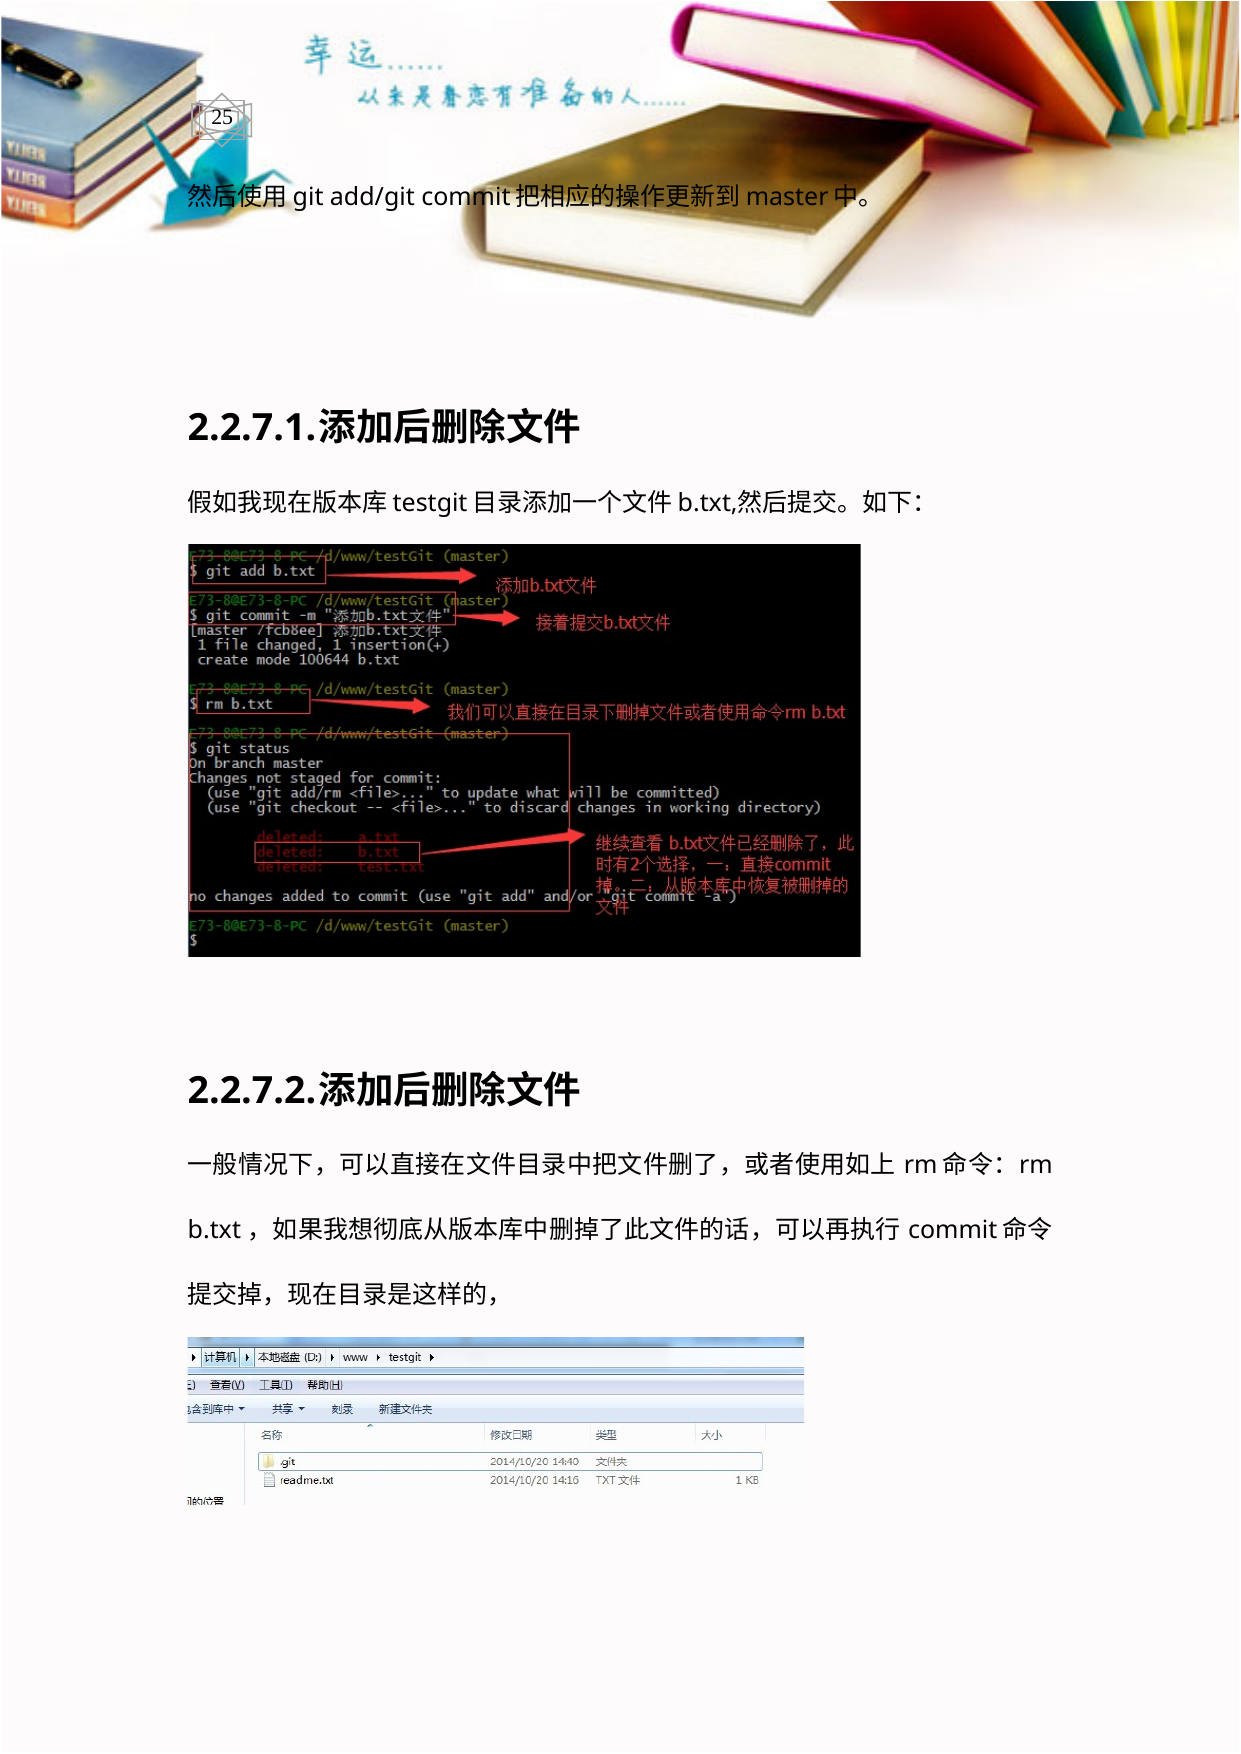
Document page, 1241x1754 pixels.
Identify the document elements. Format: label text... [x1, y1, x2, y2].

picture [1, 1, 1240, 1752]
list 添加后删除文件 [187, 391, 1053, 456]
text 假如我现在版本库testgit目录添加一个文件b.txt,然后提交。如下： [187, 468, 1053, 533]
text 然后使用git add/git commit把相应的操作更新到master中。 [187, 162, 1053, 227]
text 一般情况下，可以直接在文件目录中把文件删了，或者使用如上rm命令：rm b.txt ，如果我想彻底从版本库中删掉了此文件的话，可以再执行commit命令 提交掉，现在目录是这样的， [187, 1131, 1053, 1326]
list 添加后删除文件 [187, 1054, 1053, 1119]
